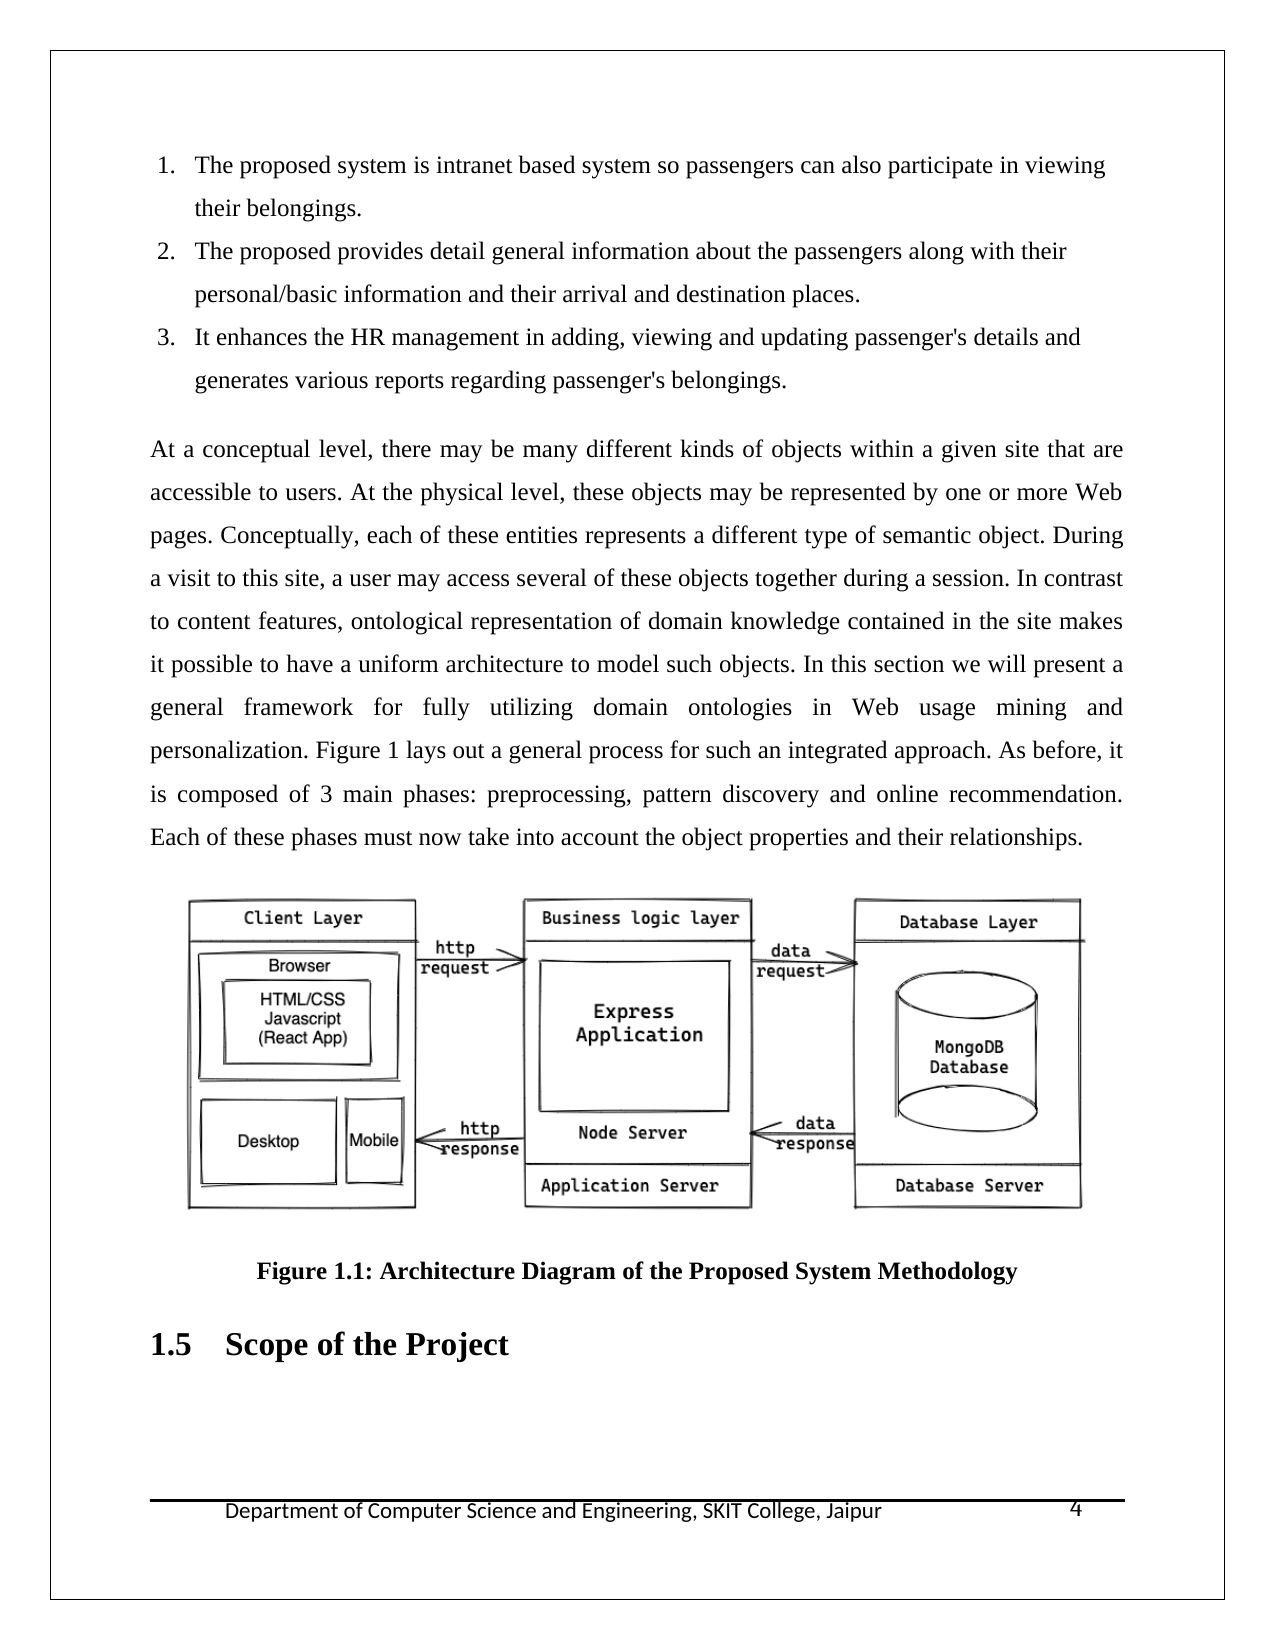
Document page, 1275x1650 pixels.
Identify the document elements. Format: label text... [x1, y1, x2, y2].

text At a conceptual level, there may be many different kinds of objects within a given site that are accessible to users. At the physical level, these objects may be represented by one or more Web pages. Conceptually, each of these entities represents a different type of semantic object. During a visit to this site, a user may access several of these objects together during a session. In contrast to content features, ontological representation of domain knowledge contained in the site makes it possible to have a uniform architecture to model such objects. In this section we will present a general framework for fully utilizing domain ontologies in Web usage mining and personalization. Figure 1 lays out a general process for such an integrated approach. As before, it is composed of 3 main phases: preprocessing, pattern discovery and online recommendation. Each of these phases must now take into account the object properties and their relationships. [150, 434, 1124, 851]
list It enhances the HR management in adding, viewing and updating passenger's details and generates various reports regarding passenger's belongings. [157, 322, 1124, 394]
list Scope of the Project [150, 1324, 1039, 1363]
list The proposed provides detail general information about the passengers along with their personal/basic information and their arrival and destination places. [157, 236, 1124, 308]
text Figure 1.1: Architecture Diagram of the Proposed System Methodology [150, 1256, 1124, 1285]
picture [179, 890, 1096, 1218]
list The proposed system is intranet based system so passengers can also participate in viewing their belongings. [157, 150, 1124, 222]
